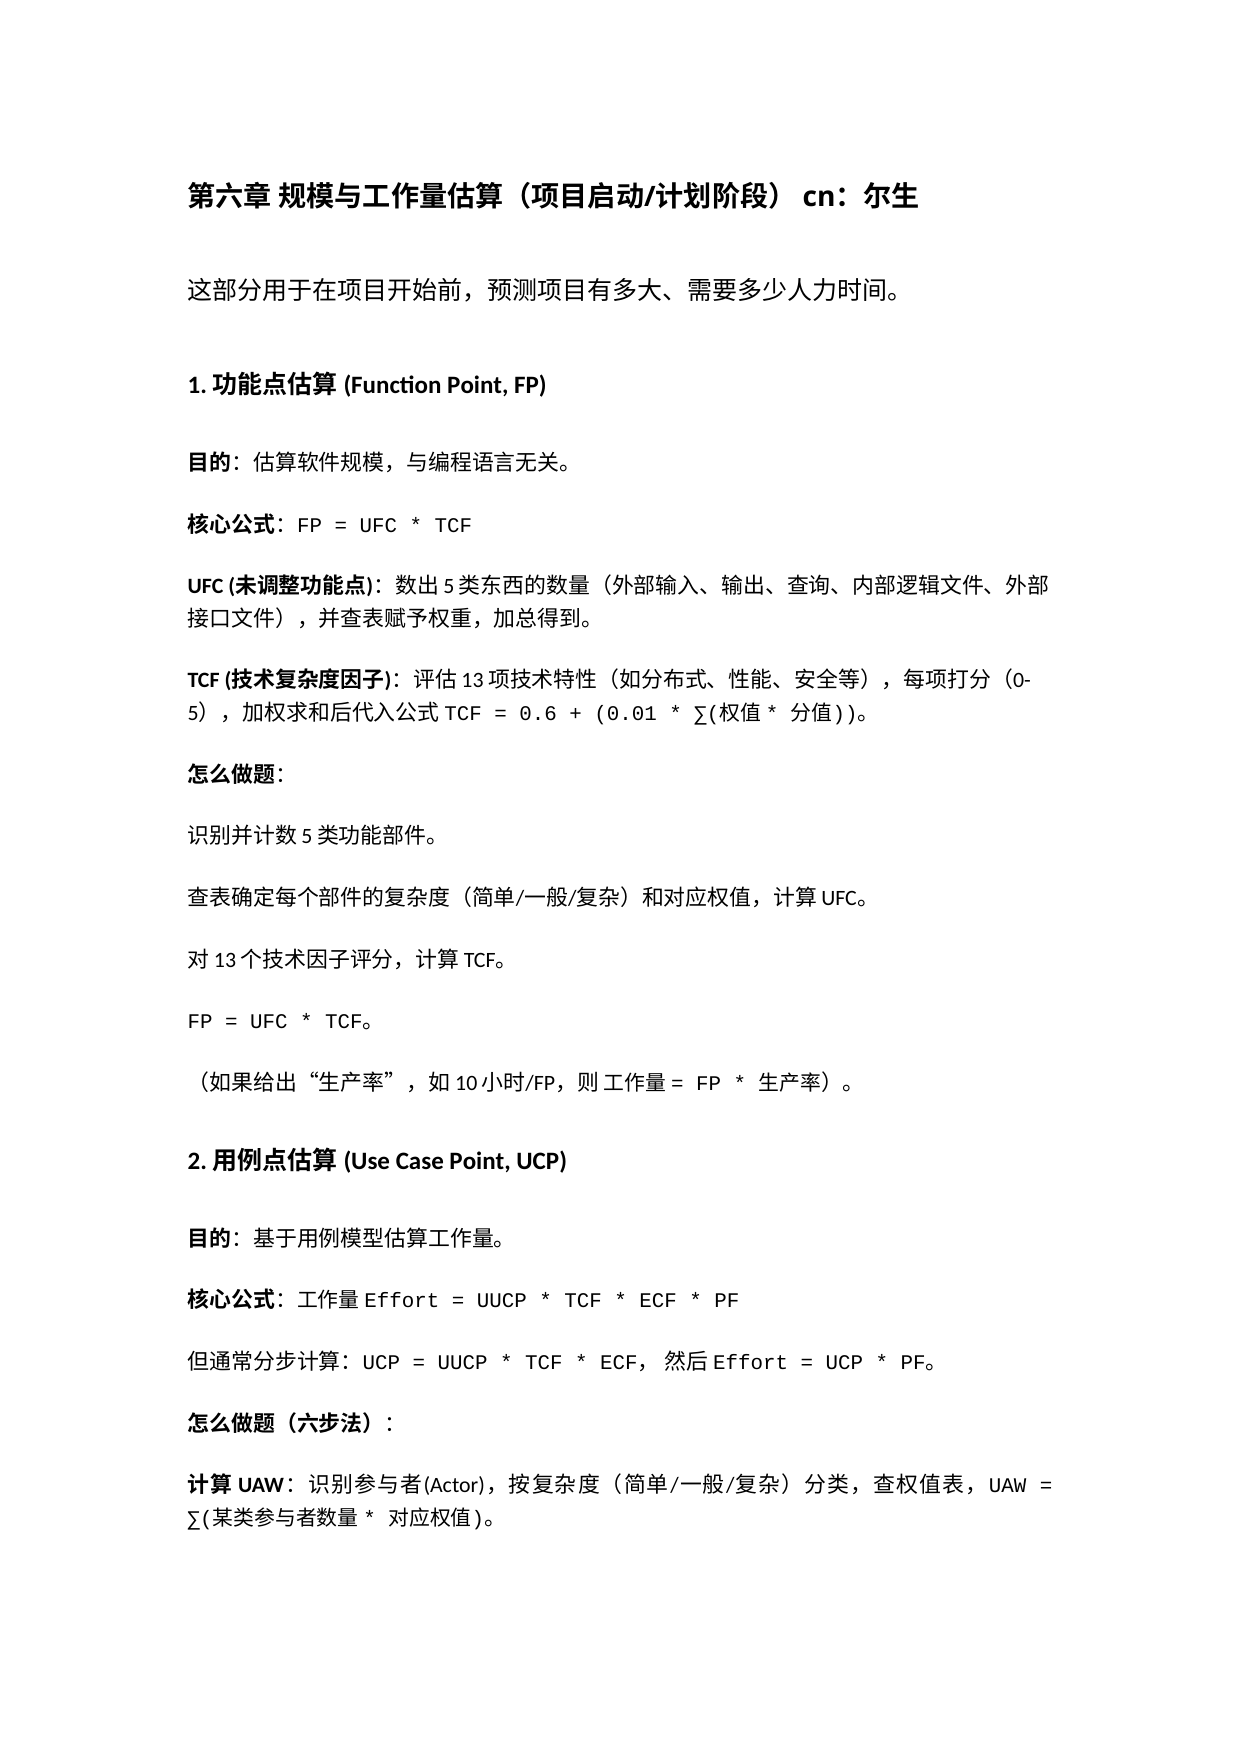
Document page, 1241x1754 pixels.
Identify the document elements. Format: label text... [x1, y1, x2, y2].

list FP = UFC * TCF。 [187, 1003, 1053, 1035]
list 核心公式：FP = UFC * TCF [187, 506, 1053, 539]
list 目的：估算软件规模，与编程语言无关。 [187, 444, 1053, 477]
list 对13个技术因子评分，计算TCF。 [187, 941, 1053, 974]
list 计算UAW：识别参与者(Actor)，按复杂度（简单/一般/复杂）分类，查权值表，UAW = ∑(某类参与者数量 * 对应权值)。 [187, 1467, 1053, 1532]
list 这部分用于在项目开始前，预测项目有多大、需要多少人力时间。 [187, 256, 1053, 321]
list 但通常分步计算：UCP = UUCP * TCF * ECF， 然后 Effort = UCP * PF。 [187, 1344, 1053, 1376]
list 核心公式：工作量 Effort = UUCP * TCF * ECF * PF [187, 1282, 1053, 1314]
list （如果给出“生产率”，如 10小时/FP，则 工作量 = FP * 生产率）。 [187, 1064, 1053, 1097]
list 查表确定每个部件的复杂度（简单/一般/复杂）和对应权值，计算UFC。 [187, 879, 1053, 912]
list 识别并计数5类功能部件。 [187, 818, 1053, 850]
list 目的：基于用例模型估算工作量。 [187, 1220, 1053, 1253]
list TCF (技术复杂度因子)：评估13项技术特性（如分布式、性能、安全等），每项打分（0-5），加权求和后代入公式 TCF = 0.6 + (0.01 * ∑(权值 * 分值))。 [187, 662, 1053, 727]
list 怎么做题（六步法）： [187, 1405, 1053, 1438]
list 怎么做题： [187, 756, 1053, 789]
list 2. 用例点估算 (Use Case Point, UCP) [187, 1126, 1053, 1191]
list UFC (未调整功能点)：数出5类东西的数量（外部输入、输出、查询、内部逻辑文件、外部接口文件），并查表赋予权重，加总得到。 [187, 568, 1053, 633]
list 1. 功能点估算 (Function Point, FP) [187, 350, 1053, 415]
subtitle 第六章 规模与工作量估算（项目启动/计划阶段） cn：尔生 [187, 162, 1053, 227]
